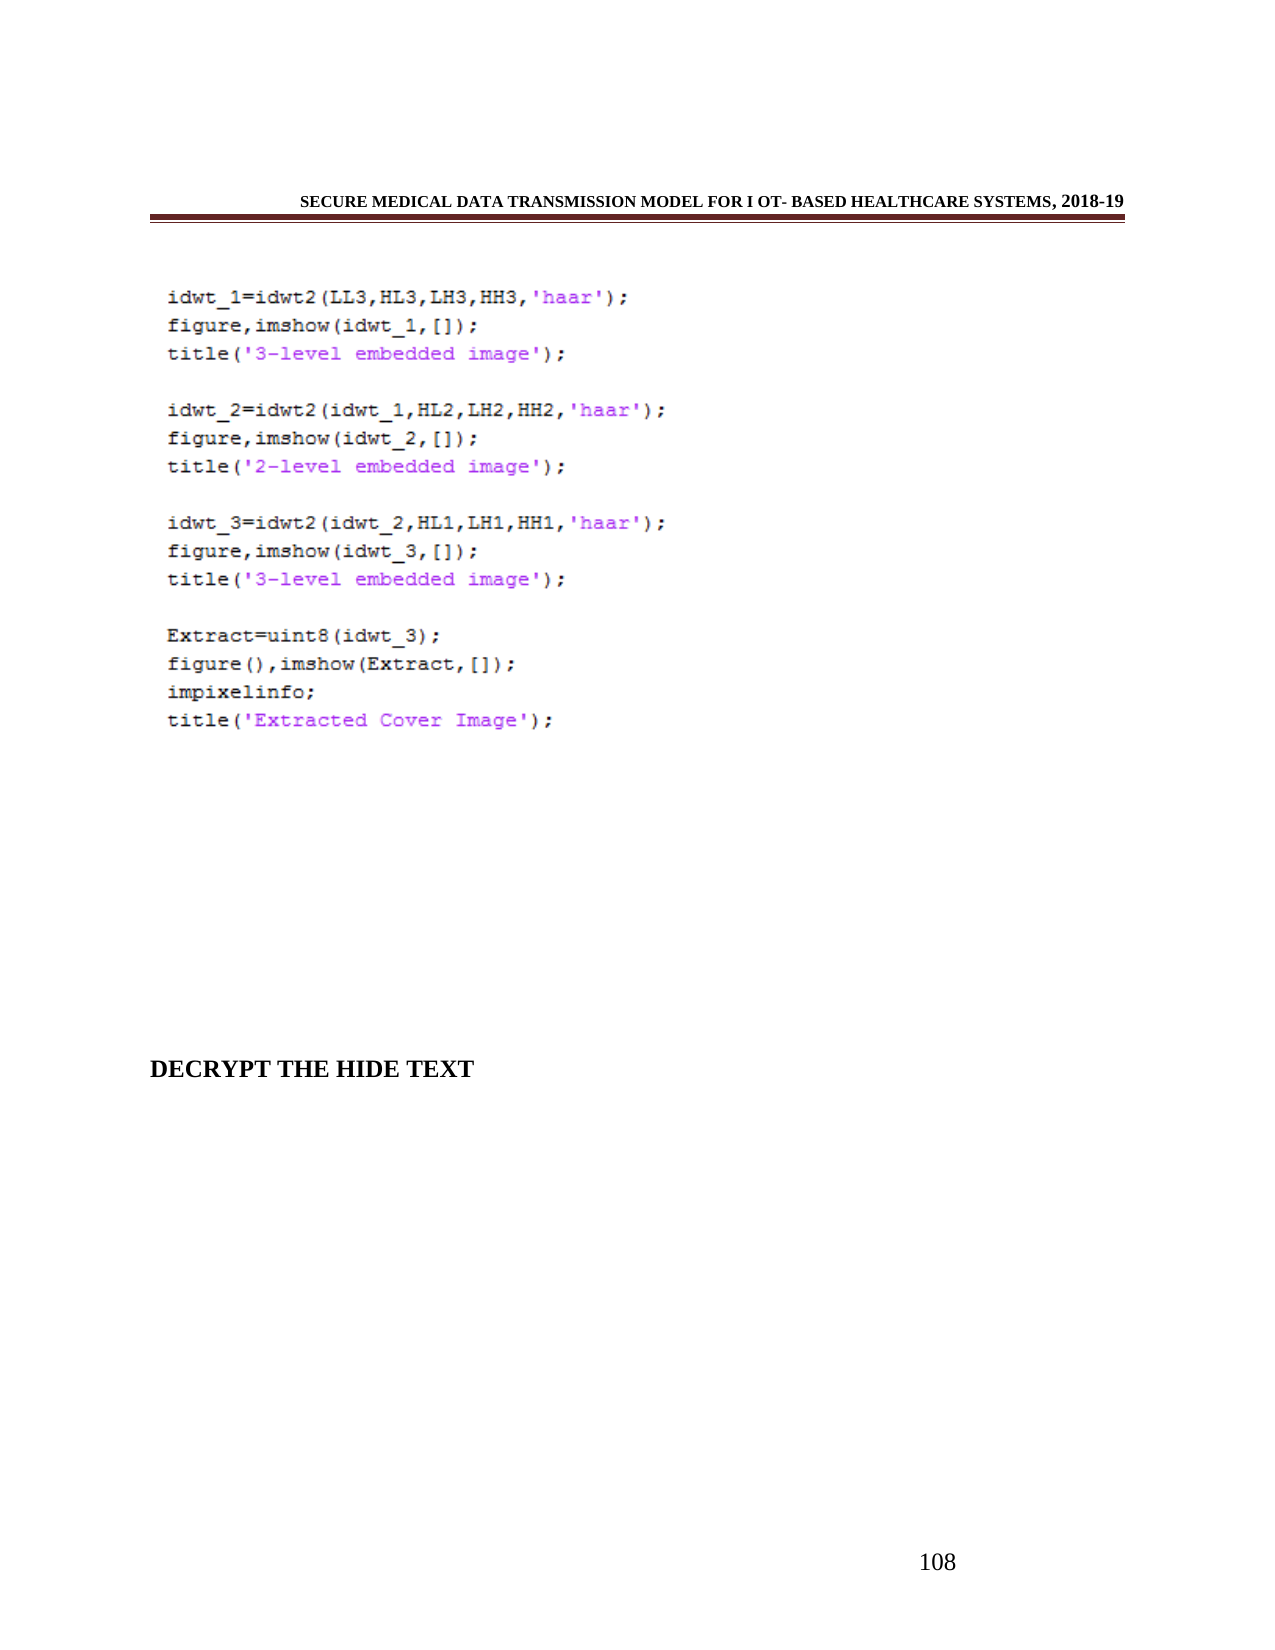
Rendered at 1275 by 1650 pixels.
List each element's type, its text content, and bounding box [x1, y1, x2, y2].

subtitle DECRYPT THE HIDE TEXT [150, 1054, 1125, 1083]
picture [150, 280, 800, 739]
